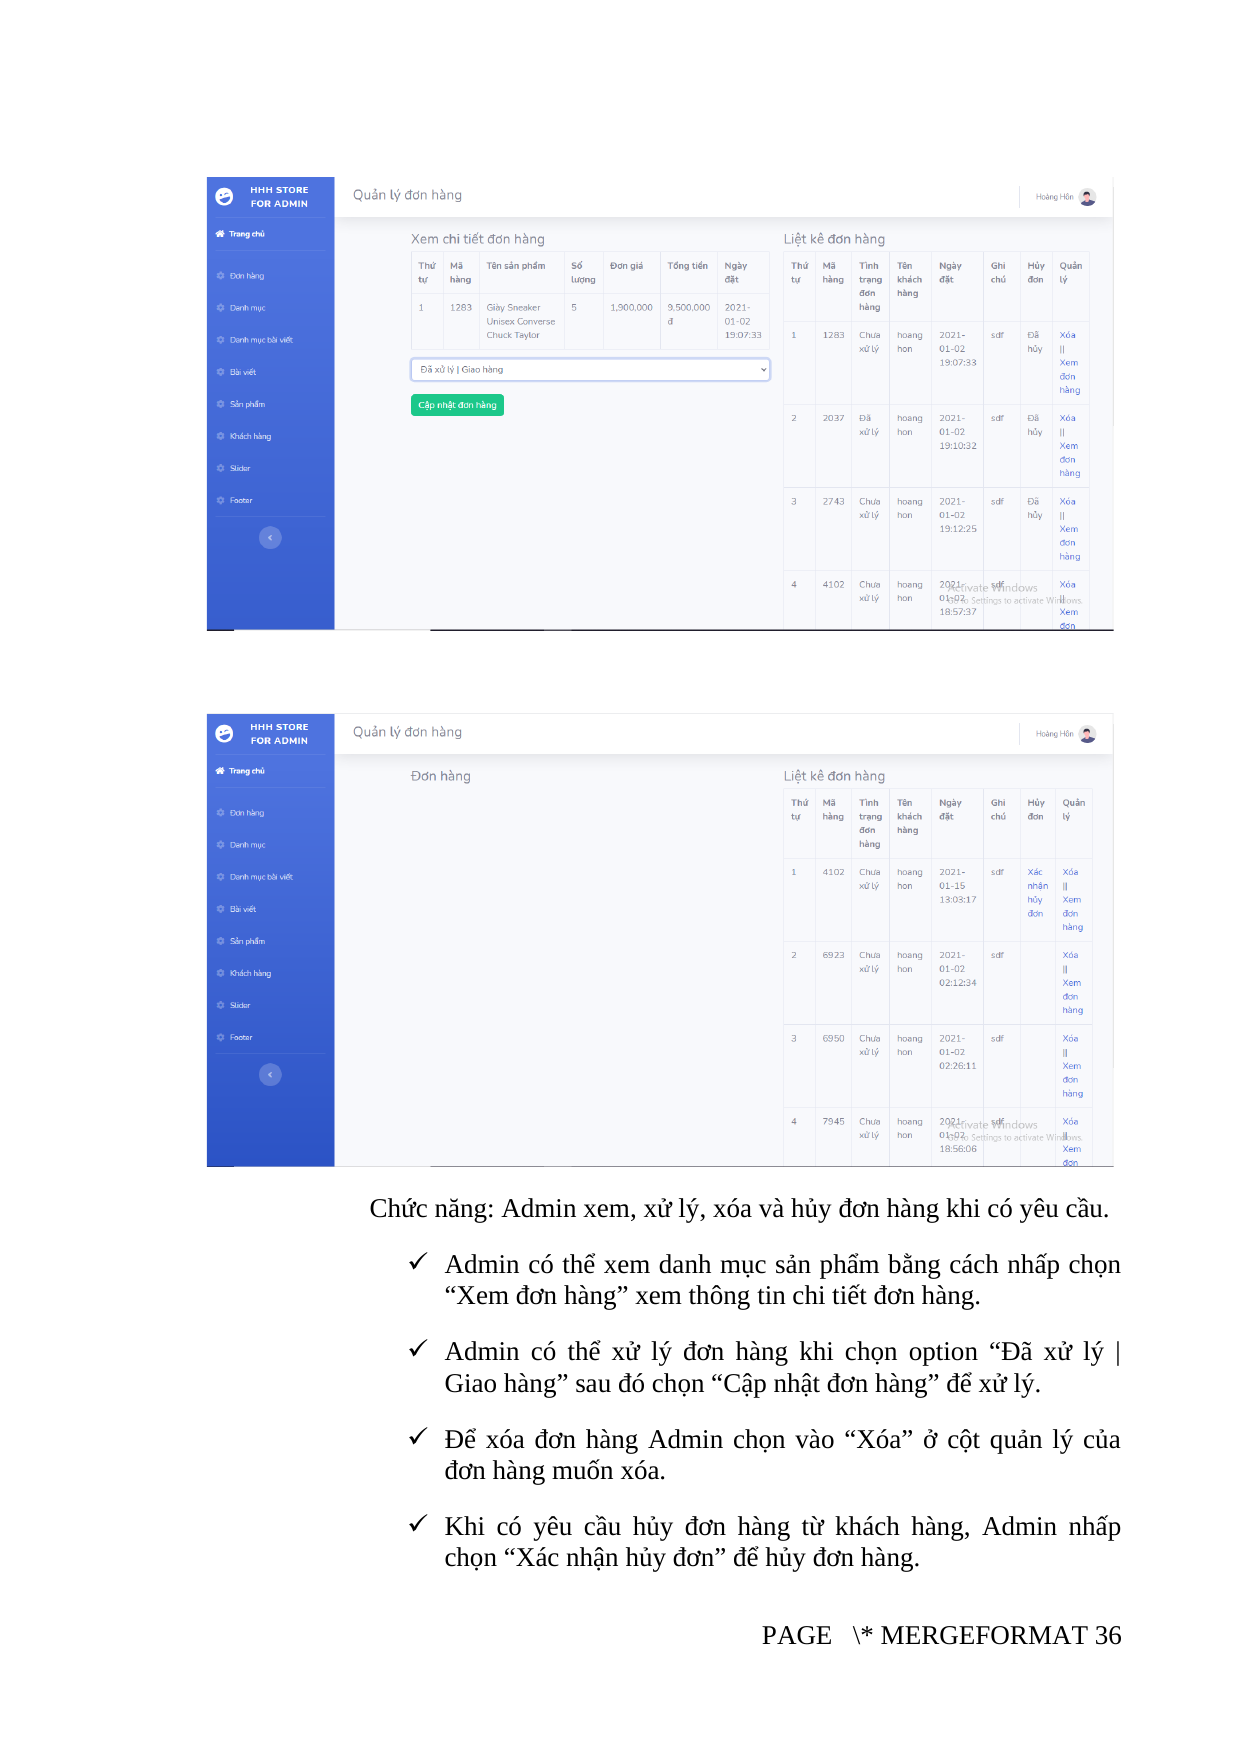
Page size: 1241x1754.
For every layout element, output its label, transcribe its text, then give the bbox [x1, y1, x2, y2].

list Khi có yêu cầu hủy đơn hàng từ khách hàng, Admin nhấp chọn “Xác nhận hủy đơn” để hủy đơn hàng. [407, 1510, 1122, 1573]
list Admin có thể xem danh mục sản phẩm bằng cách nhấp chọn “Xem đơn hàng” xem thông tin chi tiết đơn hàng. [407, 1248, 1122, 1310]
picture [206, 711, 1114, 1167]
list Admin có thể xử lý đơn hàng khi chọn option “Đã xử lý | Giao hàng” sau đó chọn “Cập nhật đơn hàng” để xử lý. [407, 1335, 1122, 1398]
picture [206, 177, 1114, 631]
list Để xóa đơn hàng Admin chọn vào “Xóa” ở cột quản lý của đơn hàng muốn xóa. [407, 1423, 1122, 1485]
text Chức năng: Admin xem, xử lý, xóa và hủy đơn hàng khi có yêu cầu. [369, 1192, 1122, 1223]
